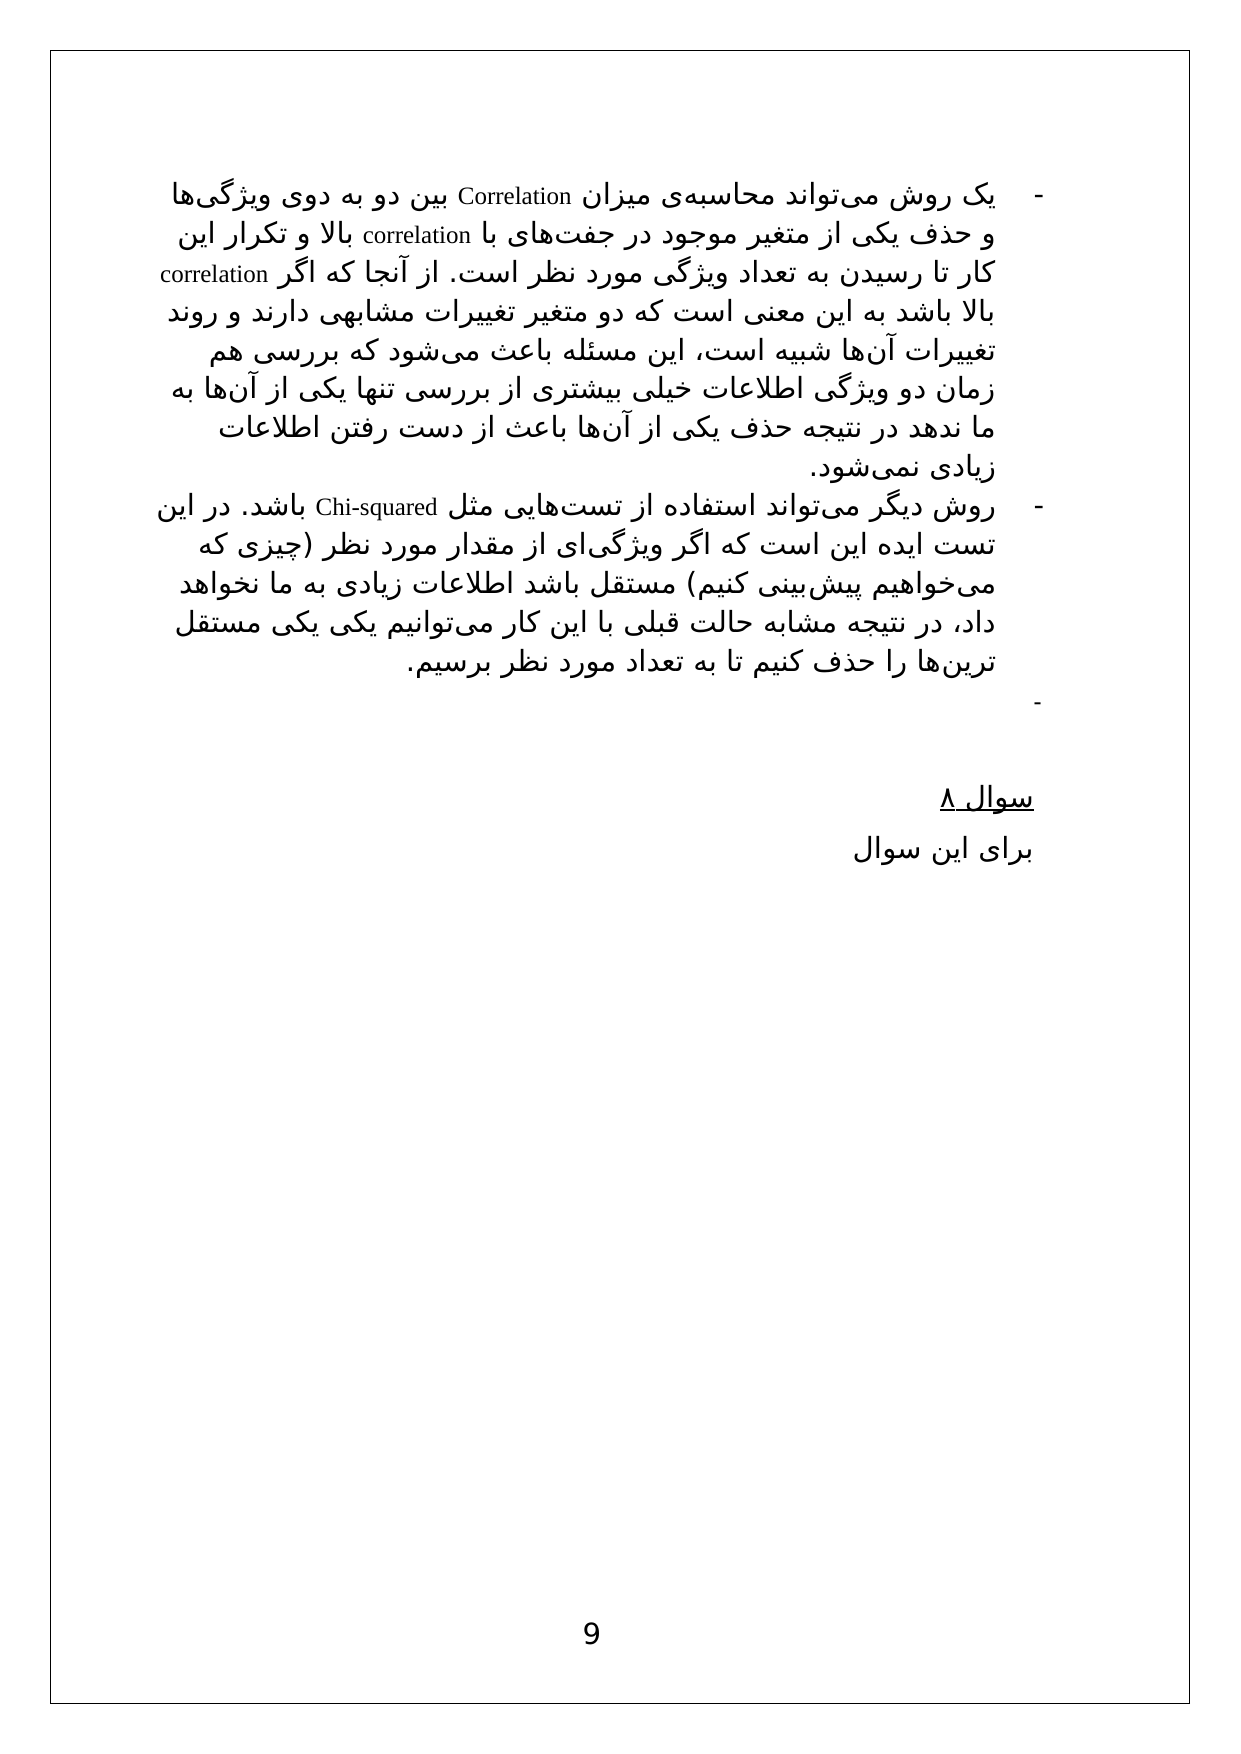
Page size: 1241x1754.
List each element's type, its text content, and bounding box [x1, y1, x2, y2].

text سوال ۸ [150, 780, 1063, 814]
list یک روش می‌تواند محاسبه‌ی میزان Correlation بین دو به دوی ویژگی‌ها و حذف یکی از متغیر موجود در جفت‌های با correlation بالا و تکرار این کار تا رسیدن به تعداد ویژگی مورد نظر است. از آنجا که اگر correlation بالا باشد به این معنی است که دو متغیر تغییرات مشابهی دارند و روند تغییرات آن‌ها شبیه است، این مسئله باعث می‌شود که بررسی هم زمان دو ویژگی اطلاعات خیلی بیشتری از بررسی تنها یکی از آن‌ها به ما ندهد در نتیجه حذف یکی از آن‌ها باعث از دست رفتن اطلاعات زیادی نمی‌شود. [150, 177, 1033, 484]
list روش دیگر می‌تواند استفاده از تست‌هایی مثل Chi-squared باشد. در این تست ایده این است که اگر ویژگی‌ای از مقدار مورد نظر (چیزی که می‌خواهیم پیش‌بینی کنیم) مستقل باشد اطلاعات زیادی به ما نخواهد داد، در نتیجه مشابه حالت قبلی با این کار می‌توانیم یکی یکی مستقل ترین‌ها را حذف کنیم تا به تعداد مورد نظر برسیم. [150, 489, 1033, 678]
text برای این سوال [150, 831, 1063, 865]
